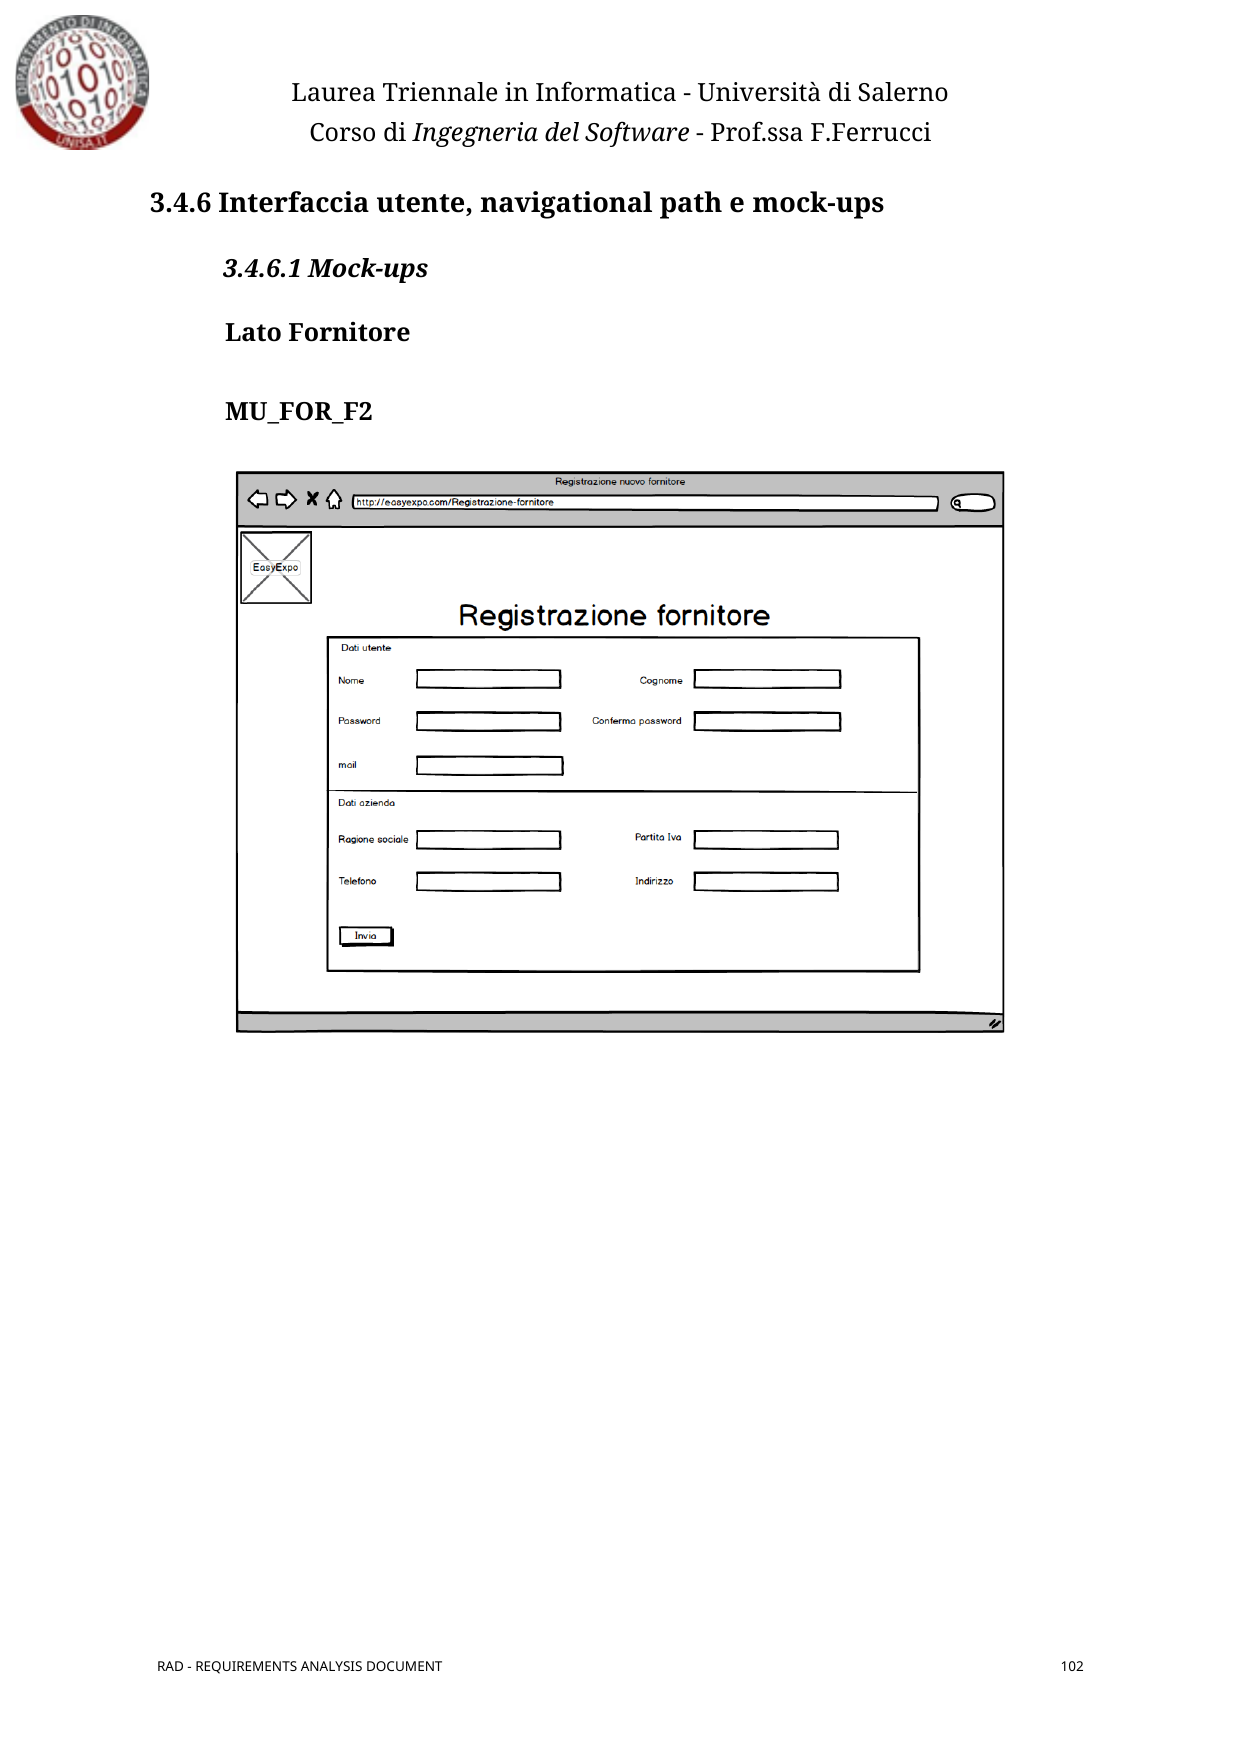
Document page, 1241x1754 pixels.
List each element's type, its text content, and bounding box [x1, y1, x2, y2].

text MU_FOR_F2 [150, 393, 1090, 427]
subtitle 3.4.6 Interfaccia utente, navigational path e mock-ups [150, 183, 1090, 220]
picture [15, 15, 150, 150]
picture [235, 471, 1005, 1033]
subtitle 3.4.6.1 Mock-ups [223, 251, 1090, 285]
text Lato Fornitore [150, 315, 1090, 349]
